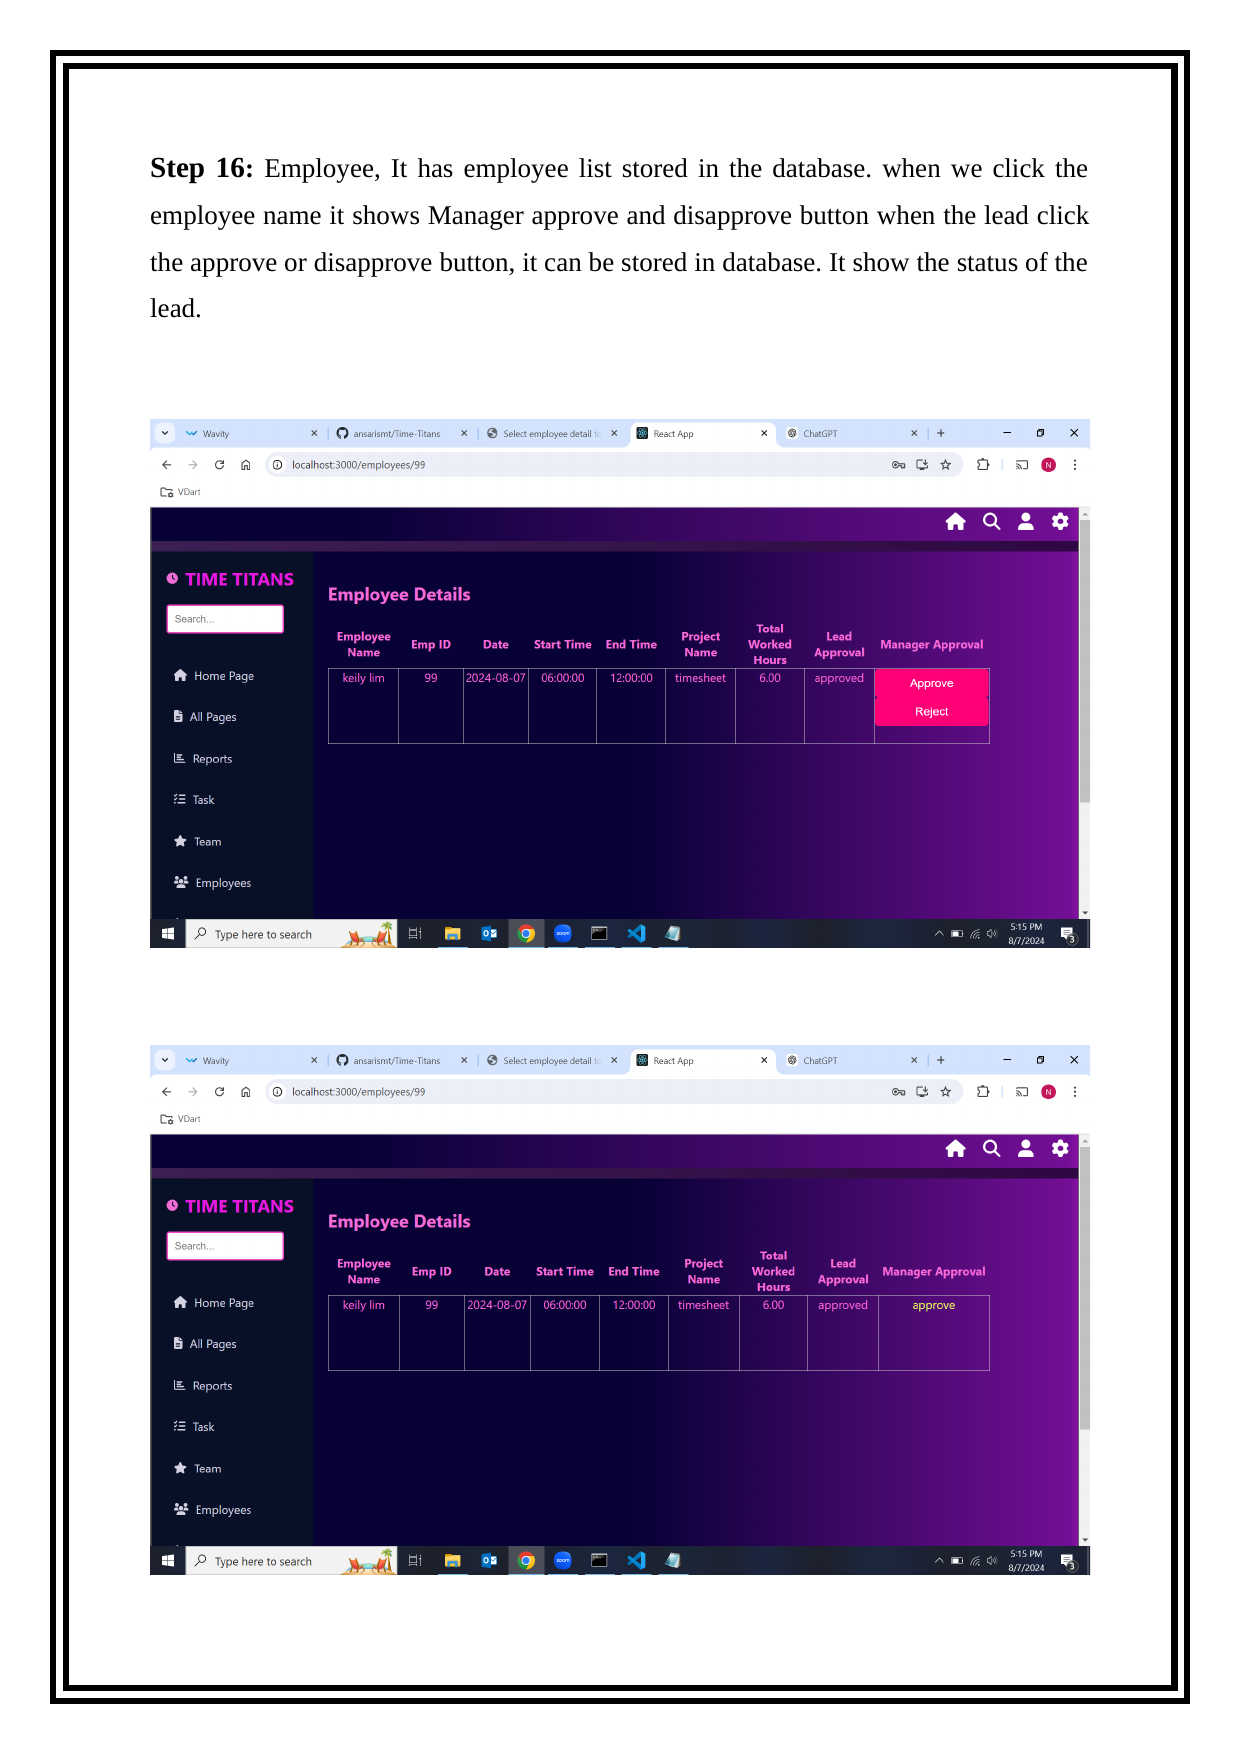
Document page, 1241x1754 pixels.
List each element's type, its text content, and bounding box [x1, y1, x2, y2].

picture [150, 419, 1091, 948]
picture [150, 1045, 1091, 1575]
text Step 16: Employee, It has employee list stored in the database. when we click the employee name it shows Manager approve and disapprove button when the lead click the approve or disapprove button, it can be stored in database. It show the status of the lead. [150, 150, 1090, 323]
